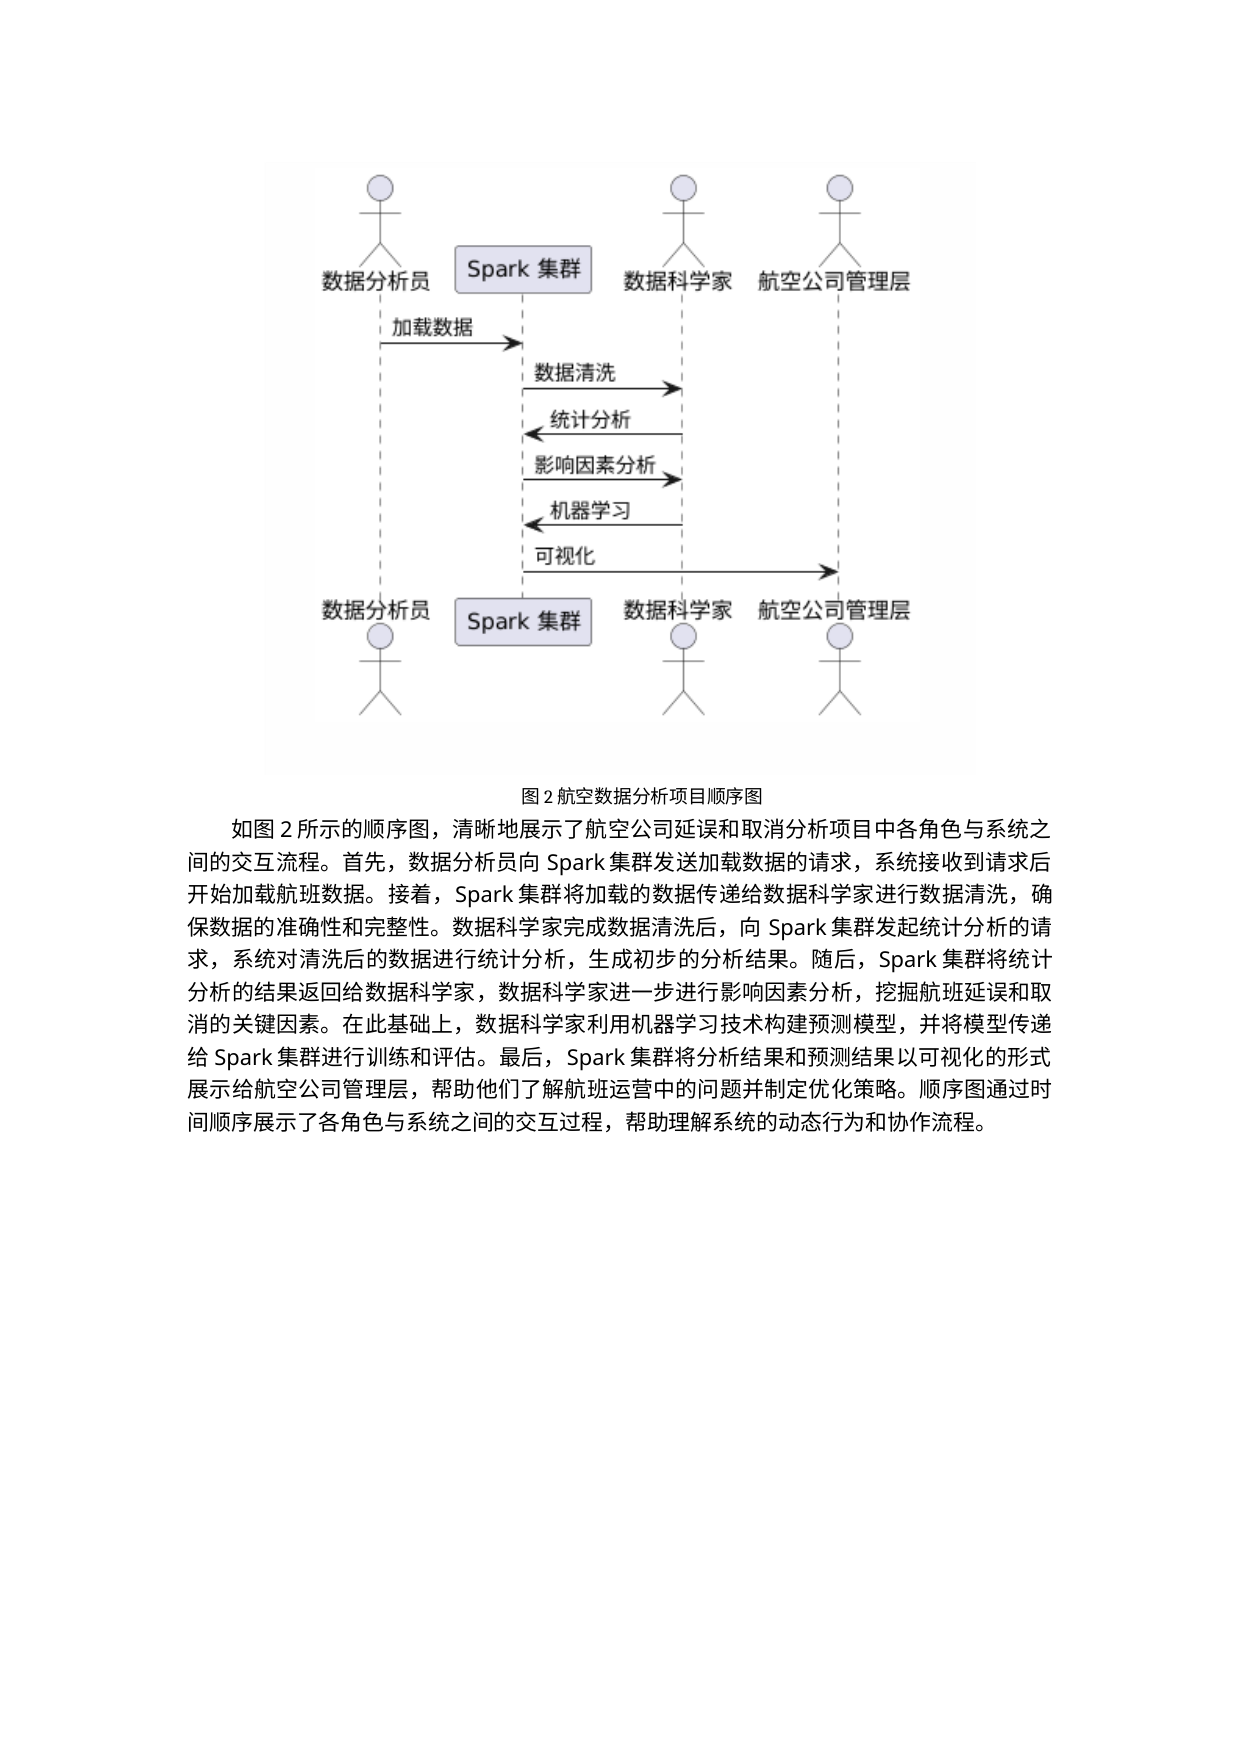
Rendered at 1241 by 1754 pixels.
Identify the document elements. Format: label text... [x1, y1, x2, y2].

text 图 2 航空数据分析项目顺序图 [187, 779, 1053, 812]
text 如图2所示的顺序图，清晰地展示了航空公司延误和取消分析项目中各角色与系统之间的交互流程。首先，数据分析员向Spark集群发送加载数据的请求，系统接收到请求后开始加载航班数据。接着，Spark集群将加载的数据传递给数据科学家进行数据清洗，确保数据的准确性和完整性。数据科学家完成数据清洗后，向Spark集群发起统计分析的请求，系统对清洗后的数据进行统计分析，生成初步的分析结果。随后，Spark集群将统计分析的结果返回给数据科学家，数据科学家进一步进行影响因素分析，挖掘航班延误和取消的关键因素。在此基础上，数据科学家利用机器学习技术构建预测模型，并将模型传递给Spark集群进行训练和评估。最后，Spark集群将分析结果和预测结果以可视化的形式展示给航空公司管理层，帮助他们了解航班运营中的问题并制定优化策略。顺序图通过时间顺序展示了各角色与系统之间的交互过程，帮助理解系统的动态行为和协作流程。 [187, 812, 1053, 1137]
picture [264, 162, 977, 775]
